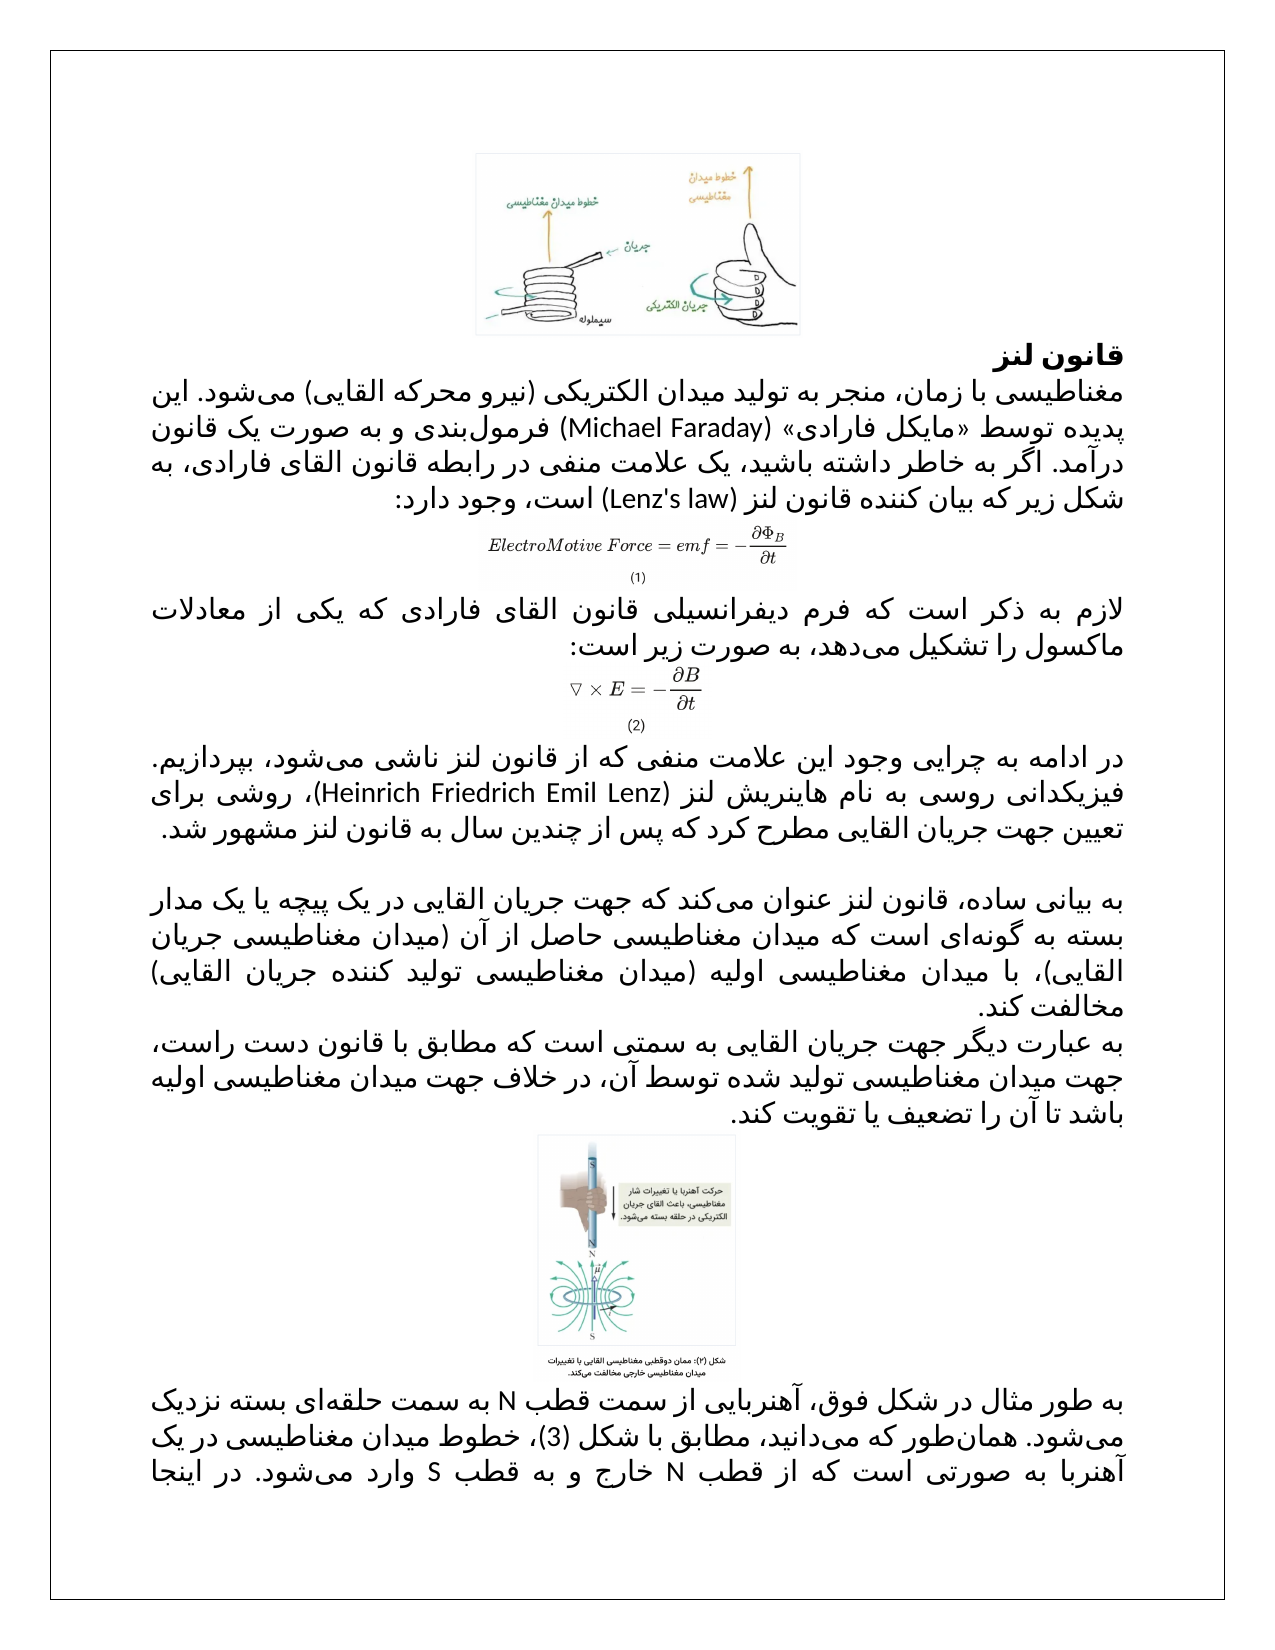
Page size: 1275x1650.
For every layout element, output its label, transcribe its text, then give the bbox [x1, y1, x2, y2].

text به بیانی ساده، قانون لنز عنوان می‌کند که جهت جریان القایی در یک پیچه یا یک مدار بسته به گونه‌ای است که میدان مغناطیسی حاصل از آن (میدان مغناطیسی جریان القایی)، با میدان مغناطیسی اولیه (میدان مغناطیسی تولید کننده جریان القایی) مخالفت کند. [150, 881, 1125, 1024]
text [150, 1382, 1125, 1489]
text در ادامه به چرایی وجود این علامت منفی که از قانون لنز ناشی می‌شود، بپردازیم. فیزیکدانی روسی به نام هاینریش لنز (Heinrich Friedrich Emil Lenz)، روشی برای تعیین جهت جریان القایی مطرح کرد که پس از چندین سال به قانون لنز مشهور شد. [150, 739, 1125, 846]
text مغناطیسی با زمان، منجر به تولید میدان الکتریکی (نیرو محرکه القایی) می‌شود. این پدیده توسط «مایکل فارادی» (Michael Faraday) فرمول‌بندی و به صورت یک قانون درآمد. اگر به خاطر داشته باشید، یک علامت منفی در رابطه قانون القای فارادی، به شکل زیر که بیان کننده قانون لنز (Lenz's law) است، وجود دارد: [150, 373, 1125, 516]
text قانون لنز [150, 337, 1125, 373]
picture [533, 1130, 742, 1382]
picture [562, 662, 713, 739]
text به عبارت دیگر جهت جریان القایی به سمتی است که مطابق با قانون دست راست، جهت میدان مغناطیسی تولید شده توسط آن، در خلاف جهت میدان مغناطیسی اولیه باشد تا آن را تضعیف یا تقویت کند. [150, 1024, 1125, 1131]
text لازم به ذکر است که فرم دیفرانسیلی قانون القای فارادی که یکی از معادلات ماکسول را تشکیل می‌دهد، به صورت زیر است: [150, 591, 1125, 662]
picture [478, 515, 797, 591]
picture [471, 150, 803, 338]
